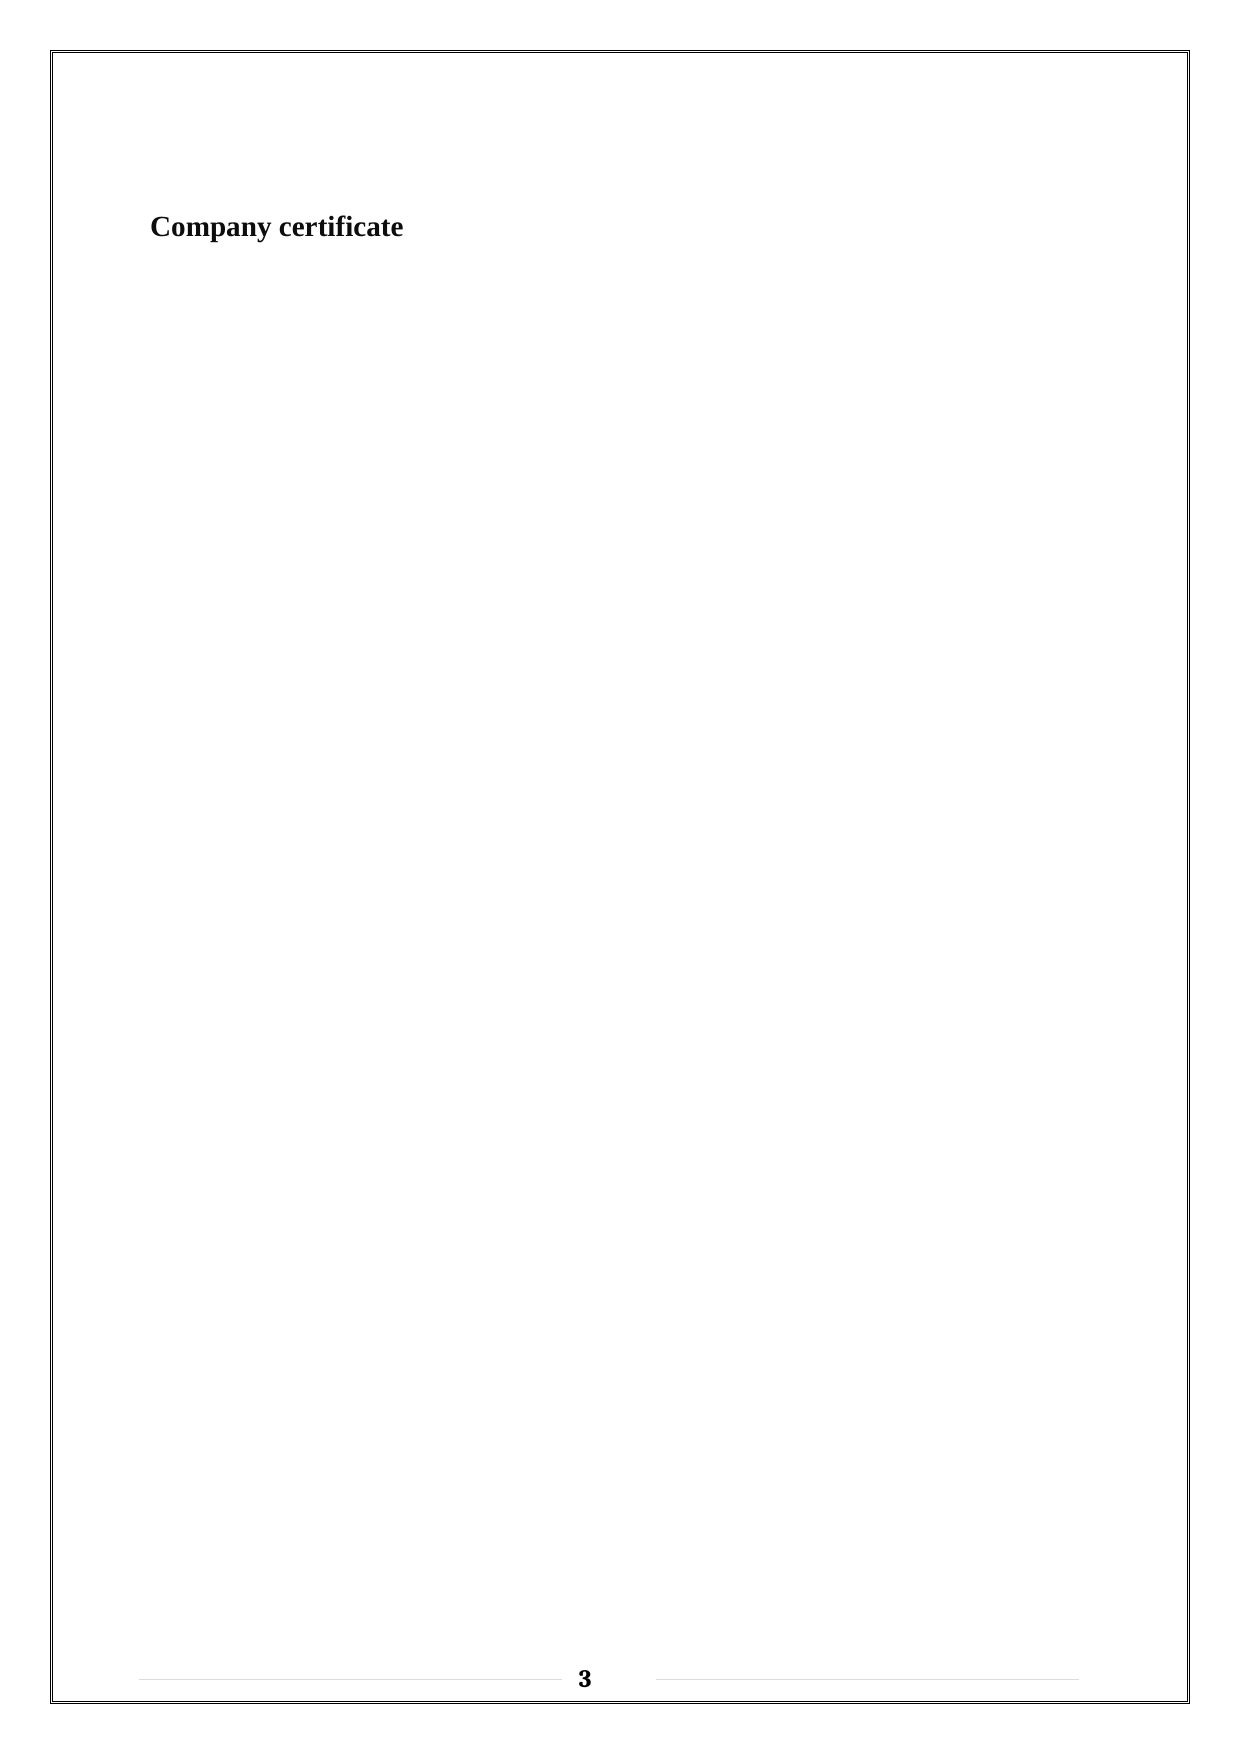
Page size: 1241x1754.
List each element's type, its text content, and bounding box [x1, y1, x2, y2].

text Company certificate [150, 209, 1090, 243]
